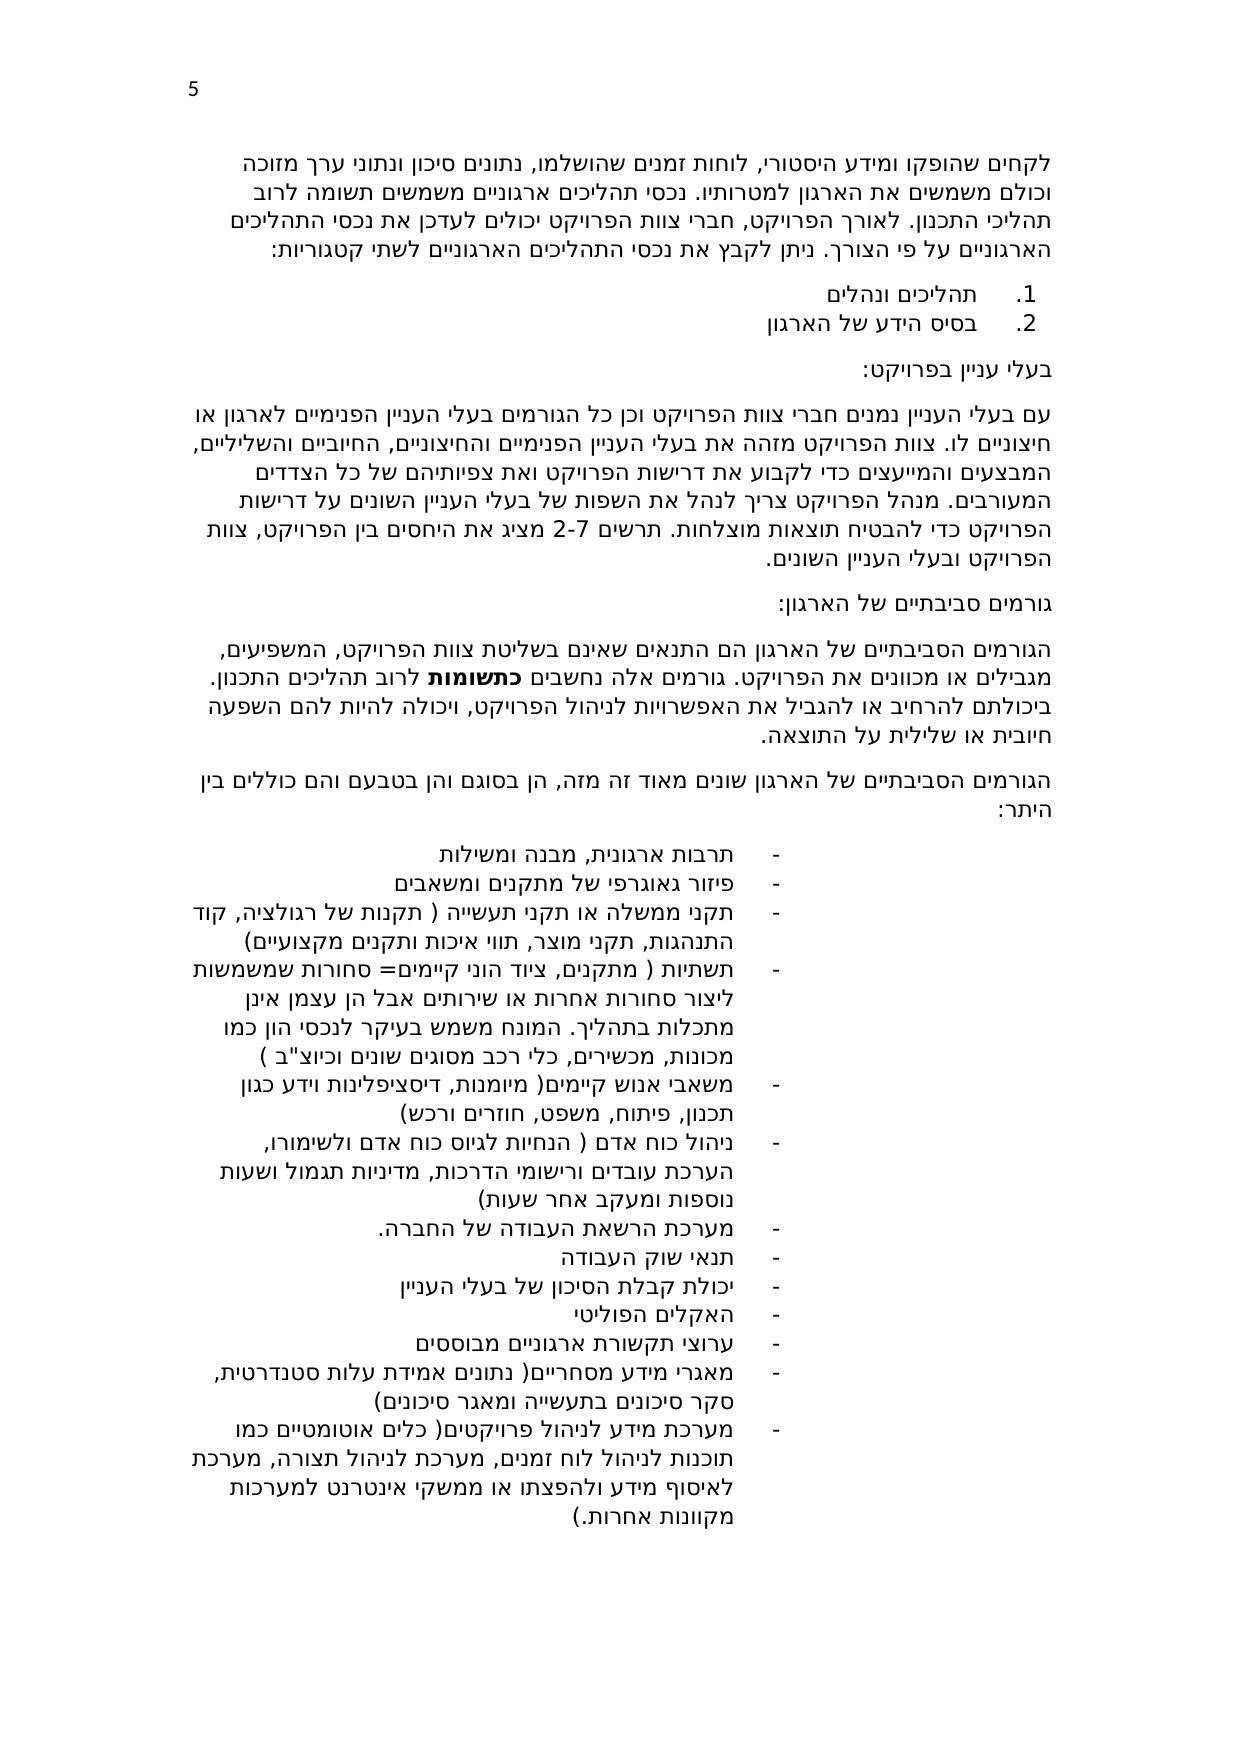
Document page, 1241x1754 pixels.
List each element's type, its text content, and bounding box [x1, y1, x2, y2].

list יכולת קבלת הסיכון של בעלי העניין [187, 1273, 772, 1299]
list משאבי אנוש קיימים( מיומנות, דיסציפלינות וידע כגון תכנון, פיתוח, משפט, חוזרים ורכש) [187, 1072, 772, 1127]
list האקלים הפוליטי [187, 1302, 772, 1328]
list ערוצי תקשורת ארגוניים מבוססים [187, 1330, 772, 1357]
list ניהול כוח אדם ( הנחיות לגיוס כוח אדם ולשימורו, הערכת עובדים ורישומי הדרכות, מדיניות תגמול ושעות נוספות ומעקב אחר שעות) [187, 1129, 772, 1213]
list תנאי שוק העבודה [187, 1244, 772, 1271]
text הגורמים הסביבתיים של הארגון שונים מאוד זה מזה, הן בסוגם והן בטבעם והם כוללים בין היתר: [187, 767, 1053, 823]
list תרבות ארגונית, מבנה ומשילות [187, 842, 772, 868]
list מערכת מידע לניהול פרויקטים( כלים אוטומטיים כמו תוכנות לניהול לוח זמנים, מערכת לניהול תצורה, מערכת לאיסוף מידע ולהפצתו או ממשקי אינטרנט למערכות מקוונות אחרות.) [187, 1417, 772, 1529]
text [187, 150, 1053, 263]
list מאגרי מידע מסחריים( נתונים אמידת עלות סטנדרטית, סקר סיכונים בתעשייה ומאגר סיכונים) [187, 1359, 772, 1414]
text בעלי עניין בפרויקט: [187, 356, 1053, 382]
text עם בעלי העניין נמנים חברי צוות הפרויקט וכן כל הגורמים בעלי העניין הפנימיים לארגון או חיצוניים לו. צוות הפרויקט מזהה את בעלי העניין הפנימיים והחיצוניים, החיוביים והשליליים, המבצעים והמייעצים כדי לקבוע את דרישות הפרויקט ואת צפיותיהם של כל הצדדים המעורבים. מנהל הפרויקט צריך לנהל את השפות של בעלי העניין השונים על דרישות הפרויקט כדי להבטיח תוצאות מוצלחות. תרשים 2-7 מציג את היחסים בין הפרויקט, צוות הפרויקט ובעלי העניין השונים. [187, 401, 1053, 572]
list תשתיות ( מתקנים, ציוד הוני קיימים= סחורות שמשמשות ליצור סחורות אחרות או שירותים אבל הן עצמן אינן מתכלות בתהליך. המונח משמש בעיקר לנכסי הון כמו מכונות, מכשירים, כלי רכב מסוגים שונים וכיוצ"ב ) [187, 957, 772, 1069]
list מערכת הרשאת העבודה של החברה. [187, 1215, 772, 1242]
list פיזור גאוגרפי של מתקנים ומשאבים [187, 870, 772, 897]
list תקני ממשלה או תקני תעשייה ( תקנות של רגולציה, קוד התנהגות, תקני מוצר, תווי איכות ותקנים מקצועיים) [187, 899, 772, 954]
text הגורמים הסביבתיים של הארגון הם התנאים שאינם בשליטת צוות הפרויקט, המשפיעים, מגבילים או מכוונים את הפרויקט. גורמים אלה נחשבים כתשומות לרוב תהליכים התכנון. ביכולתם להרחיב או להגביל את האפשרויות לניהול הפרויקט, ויכולה להיות להם השפעה חיובית או שלילית על התוצאה. [187, 636, 1053, 749]
text גורמים סביבתיים של הארגון: [187, 590, 1053, 617]
list בסיס הידע של הארגון [187, 310, 1015, 337]
list תהליכים ונהלים [187, 282, 1015, 308]
